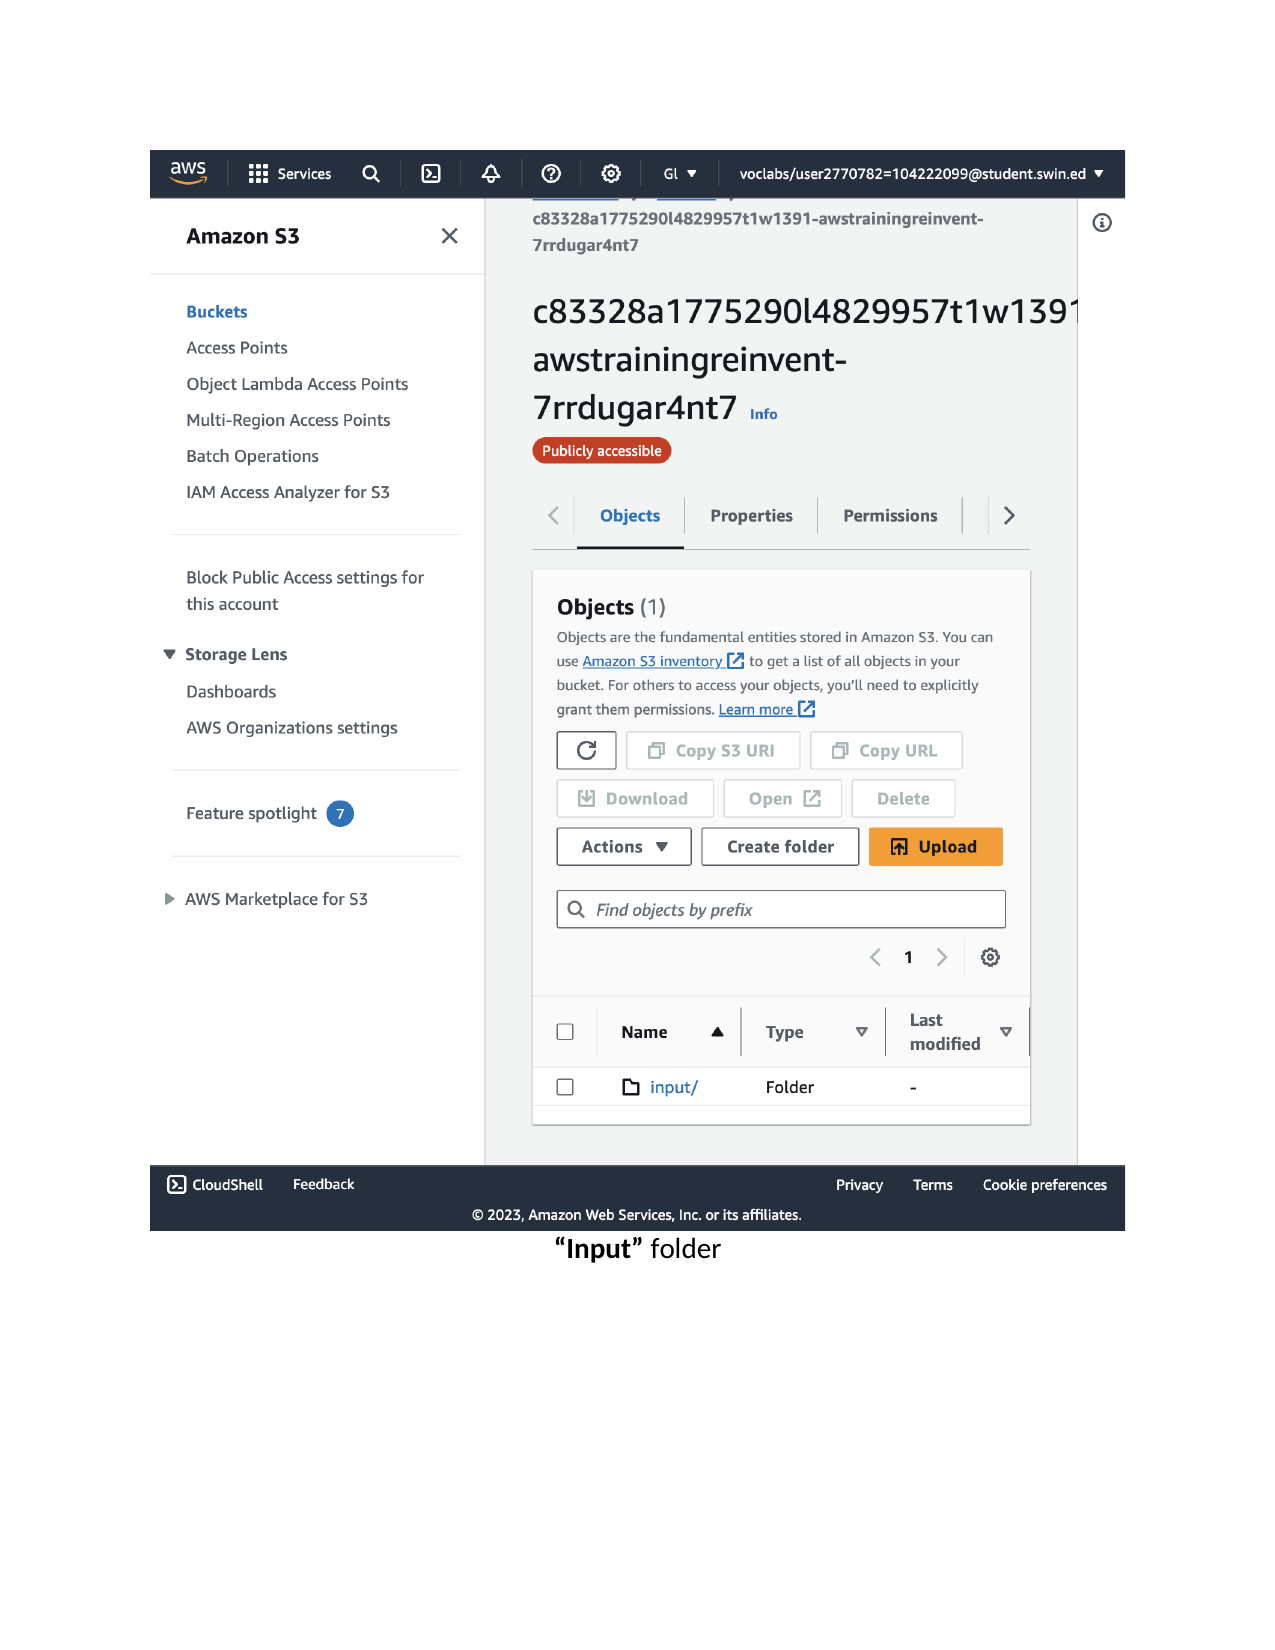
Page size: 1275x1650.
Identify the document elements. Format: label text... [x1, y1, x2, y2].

picture [150, 150, 1125, 1231]
text “Input” folder [150, 1231, 1125, 1266]
